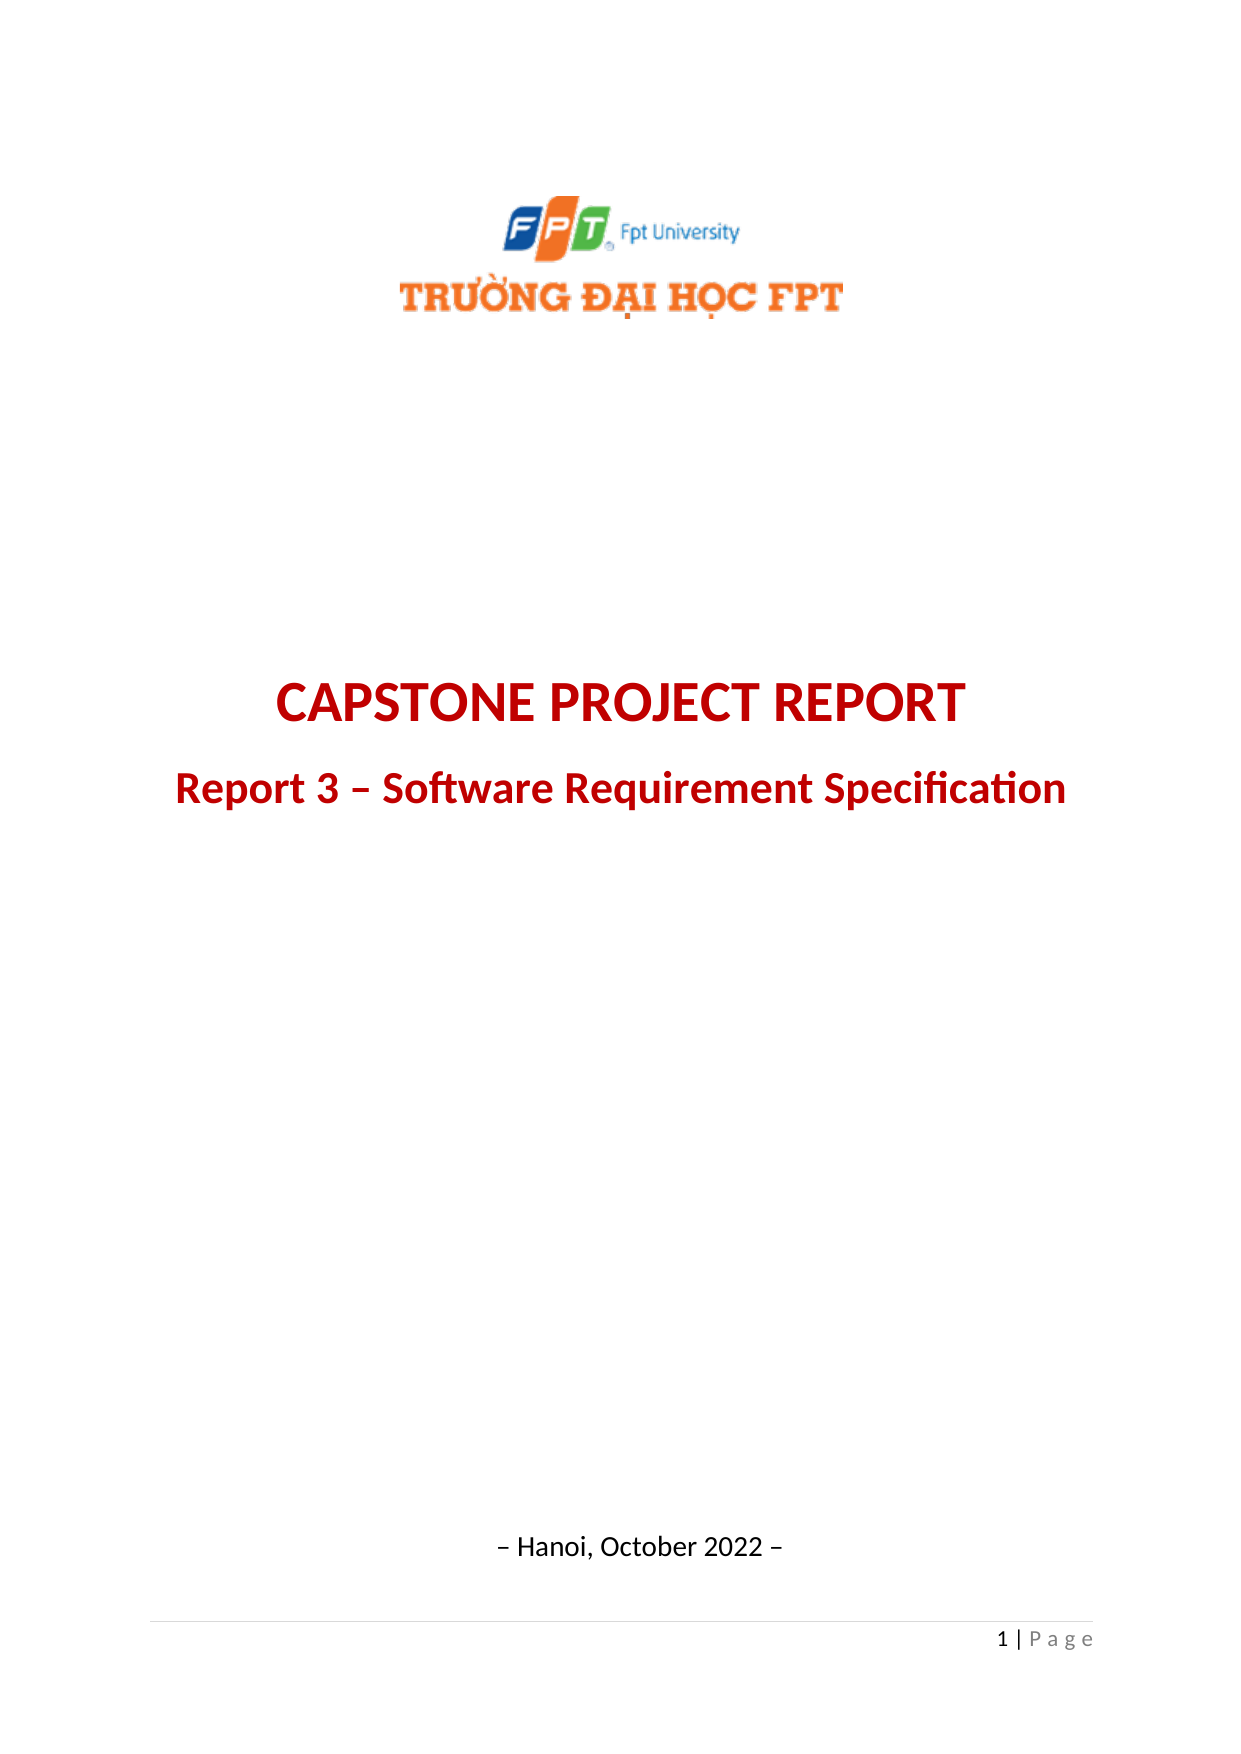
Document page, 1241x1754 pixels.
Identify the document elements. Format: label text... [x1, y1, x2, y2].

picture [399, 196, 843, 319]
text Capstone Project Report [150, 665, 1093, 736]
text – Hanoi, October 2022 – [413, 1528, 867, 1564]
text Report 3 – Software Requirement Specification [150, 759, 1093, 814]
